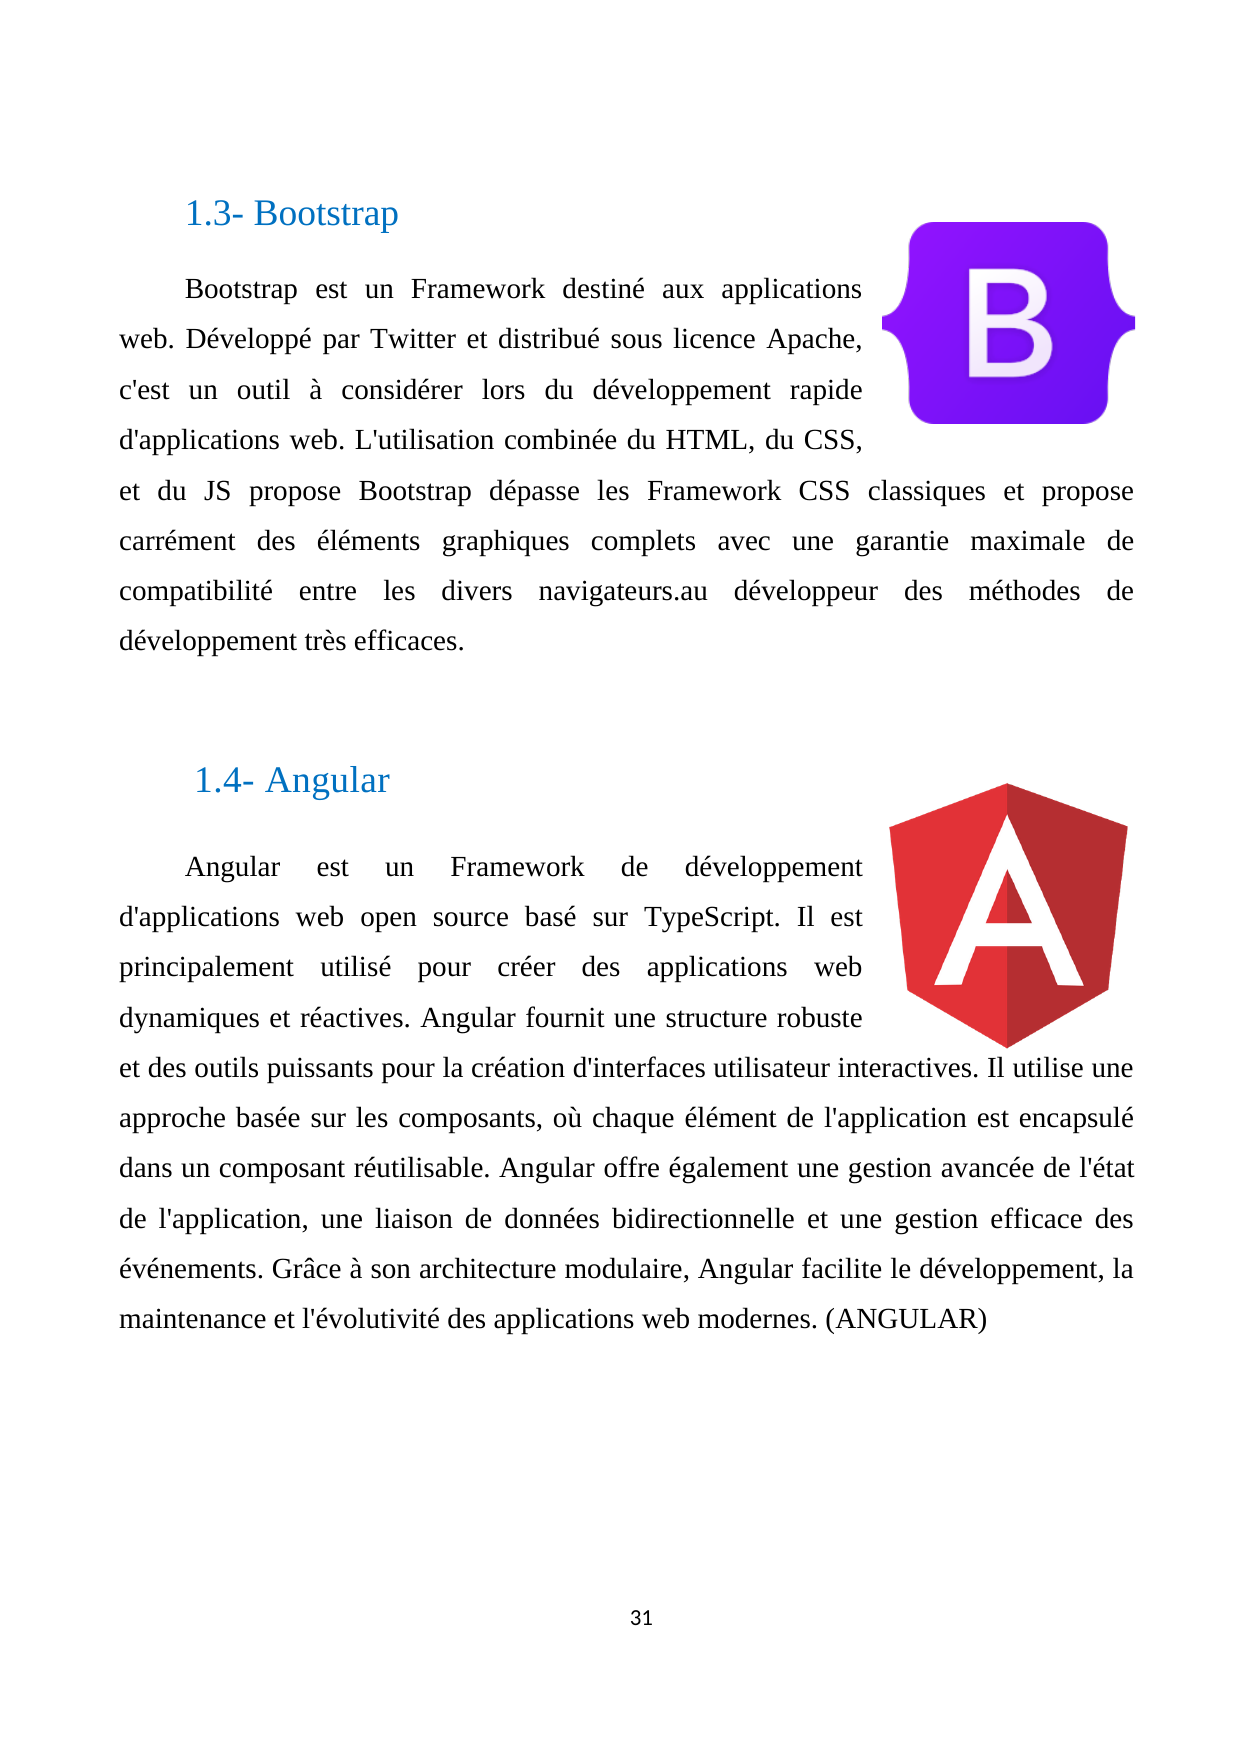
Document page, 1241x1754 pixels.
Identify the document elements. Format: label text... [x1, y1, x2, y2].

subtitle 1.4- Angular [147, 757, 1135, 801]
text Bootstrap est un Framework destiné aux applications web. Développé par Twitter et distribué sous licence Apache, c'est un outil à considérer lors du développement rapide d'applications web. L'utilisation combinée du HTML, du CSS, et du JS propose Bootstrap dépasse les Framework CSS classiques et propose carrément des éléments graphiques complets avec une garantie maximale de compatibilité entre les divers navigateurs.au développeur des méthodes de développement très efficaces. [119, 271, 1135, 657]
picture [882, 782, 1136, 1049]
text 1.3- Bootstrap [119, 190, 1135, 233]
text Angular est un Framework de développement d'applications web open source basé sur TypeScript. Il est principalement utilisé pour créer des applications web dynamiques et réactives. Angular fournit une structure robuste et des outils puissants pour la création d'interfaces utilisateur interactives. Il utilise une approche basée sur les composants, où chaque élément de l'application est encapsulé dans un composant réutilisable. Angular offre également une gestion avancée de l'état de l'application, une liaison de données bidirectionnelle et une gestion efficace des événements. Grâce à son architecture modulaire, Angular facilite le développement, la maintenance et l'évolutivité des applications web modernes. (ANGULAR) [119, 849, 1135, 1335]
picture [882, 222, 1136, 424]
